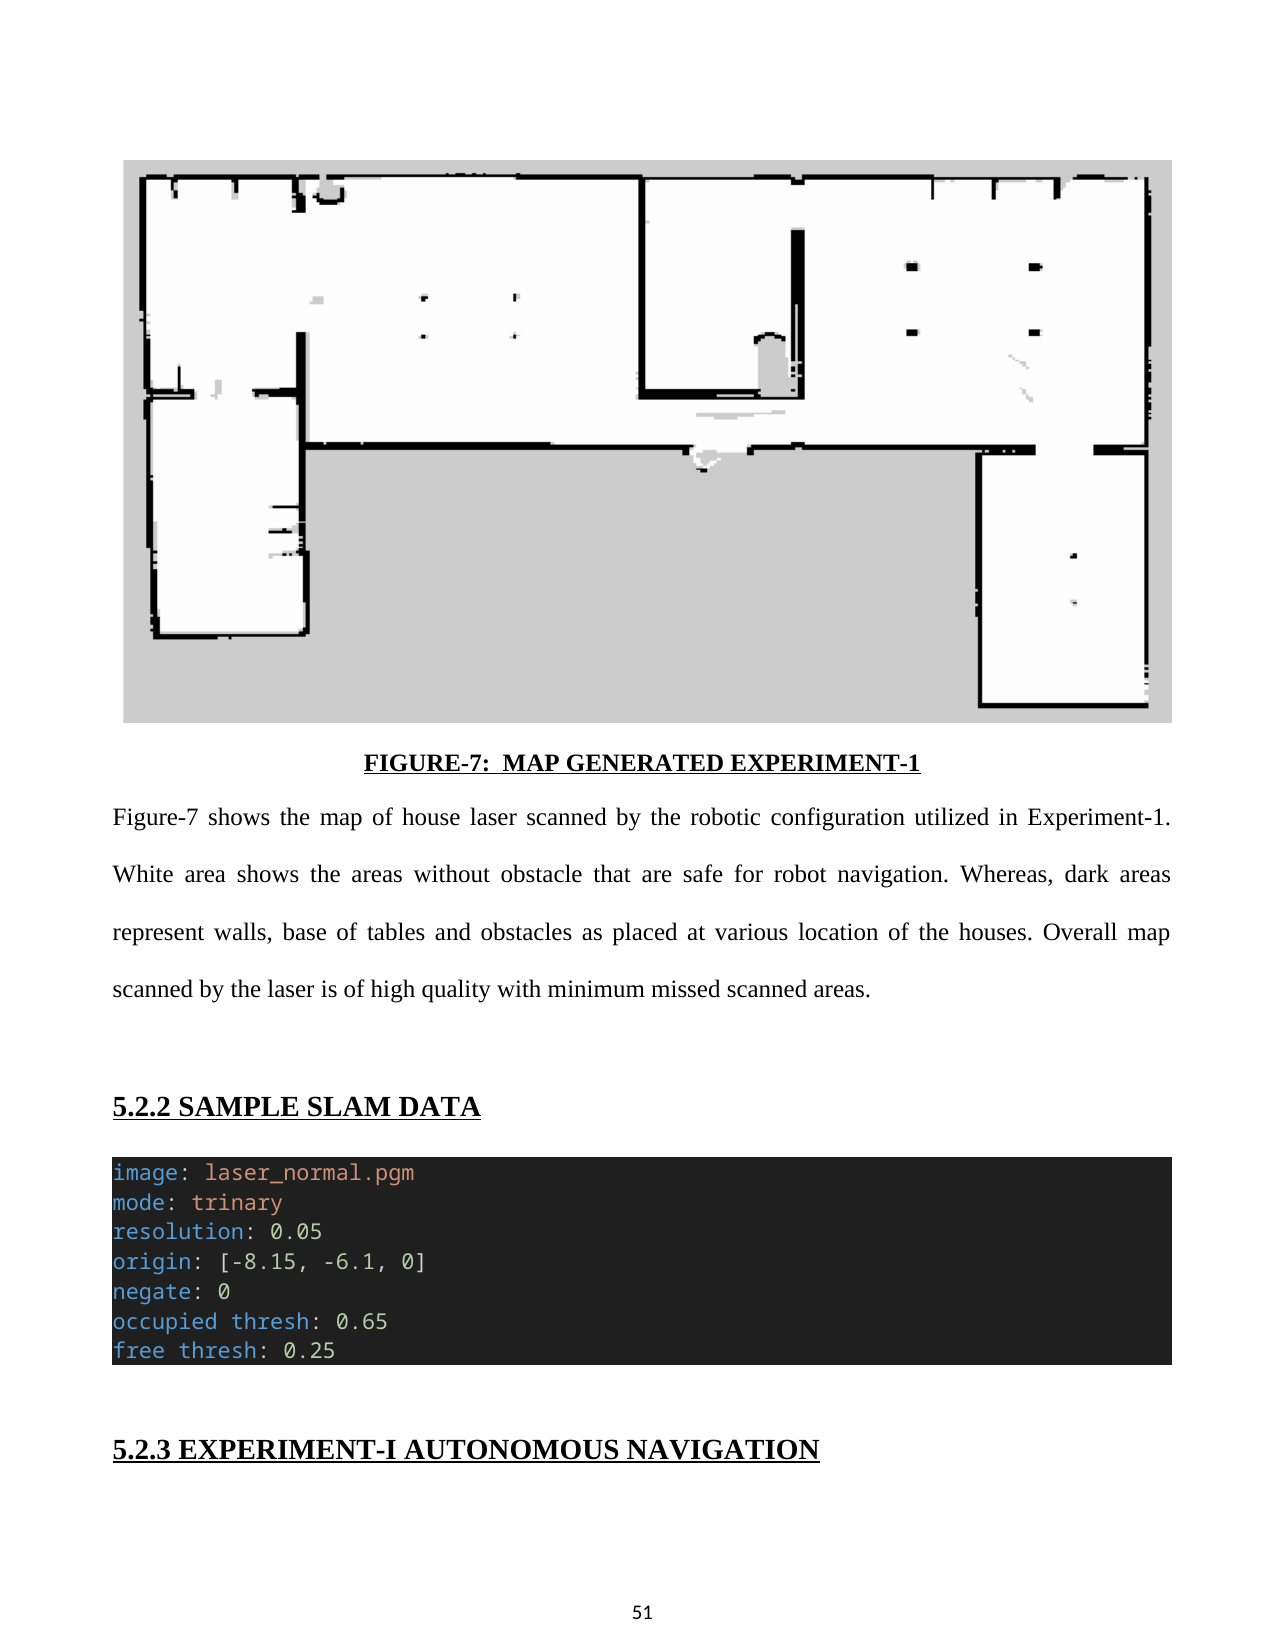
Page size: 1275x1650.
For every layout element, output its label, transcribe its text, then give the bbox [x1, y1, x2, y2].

text 5.2.3 EXPERIMENT-I AUTONOMOUS NAVIGATION [112, 1432, 1172, 1466]
text mode: trinary [112, 1186, 1172, 1216]
text 5.2.2 SAMPLE SLAM DATA [112, 1089, 1172, 1123]
text image: laser_normal.pgm [112, 1157, 1172, 1186]
picture [123, 160, 1172, 723]
text FIGURE-7: MAP GENERATED EXPERIMENT-1 [112, 748, 1172, 777]
text occupied thresh: 0.65 [112, 1306, 1172, 1335]
text Figure-7 shows the map of house laser scanned by the robotic configuration utilized in Experiment-1. White area shows the areas without obstacle that are safe for robot navigation. Whereas, dark areas represent walls, base of tables and obstacles as placed at various location of the houses. Overall map scanned by the laser is of high quality with minimum missed scanned areas. [112, 802, 1172, 1003]
text resolution: 0.05 [112, 1216, 1172, 1246]
text free thresh: 0.25 [112, 1335, 1172, 1365]
text origin: [-8.15, -6.1, 0] [112, 1246, 1172, 1276]
text negate: 0 [112, 1276, 1172, 1306]
